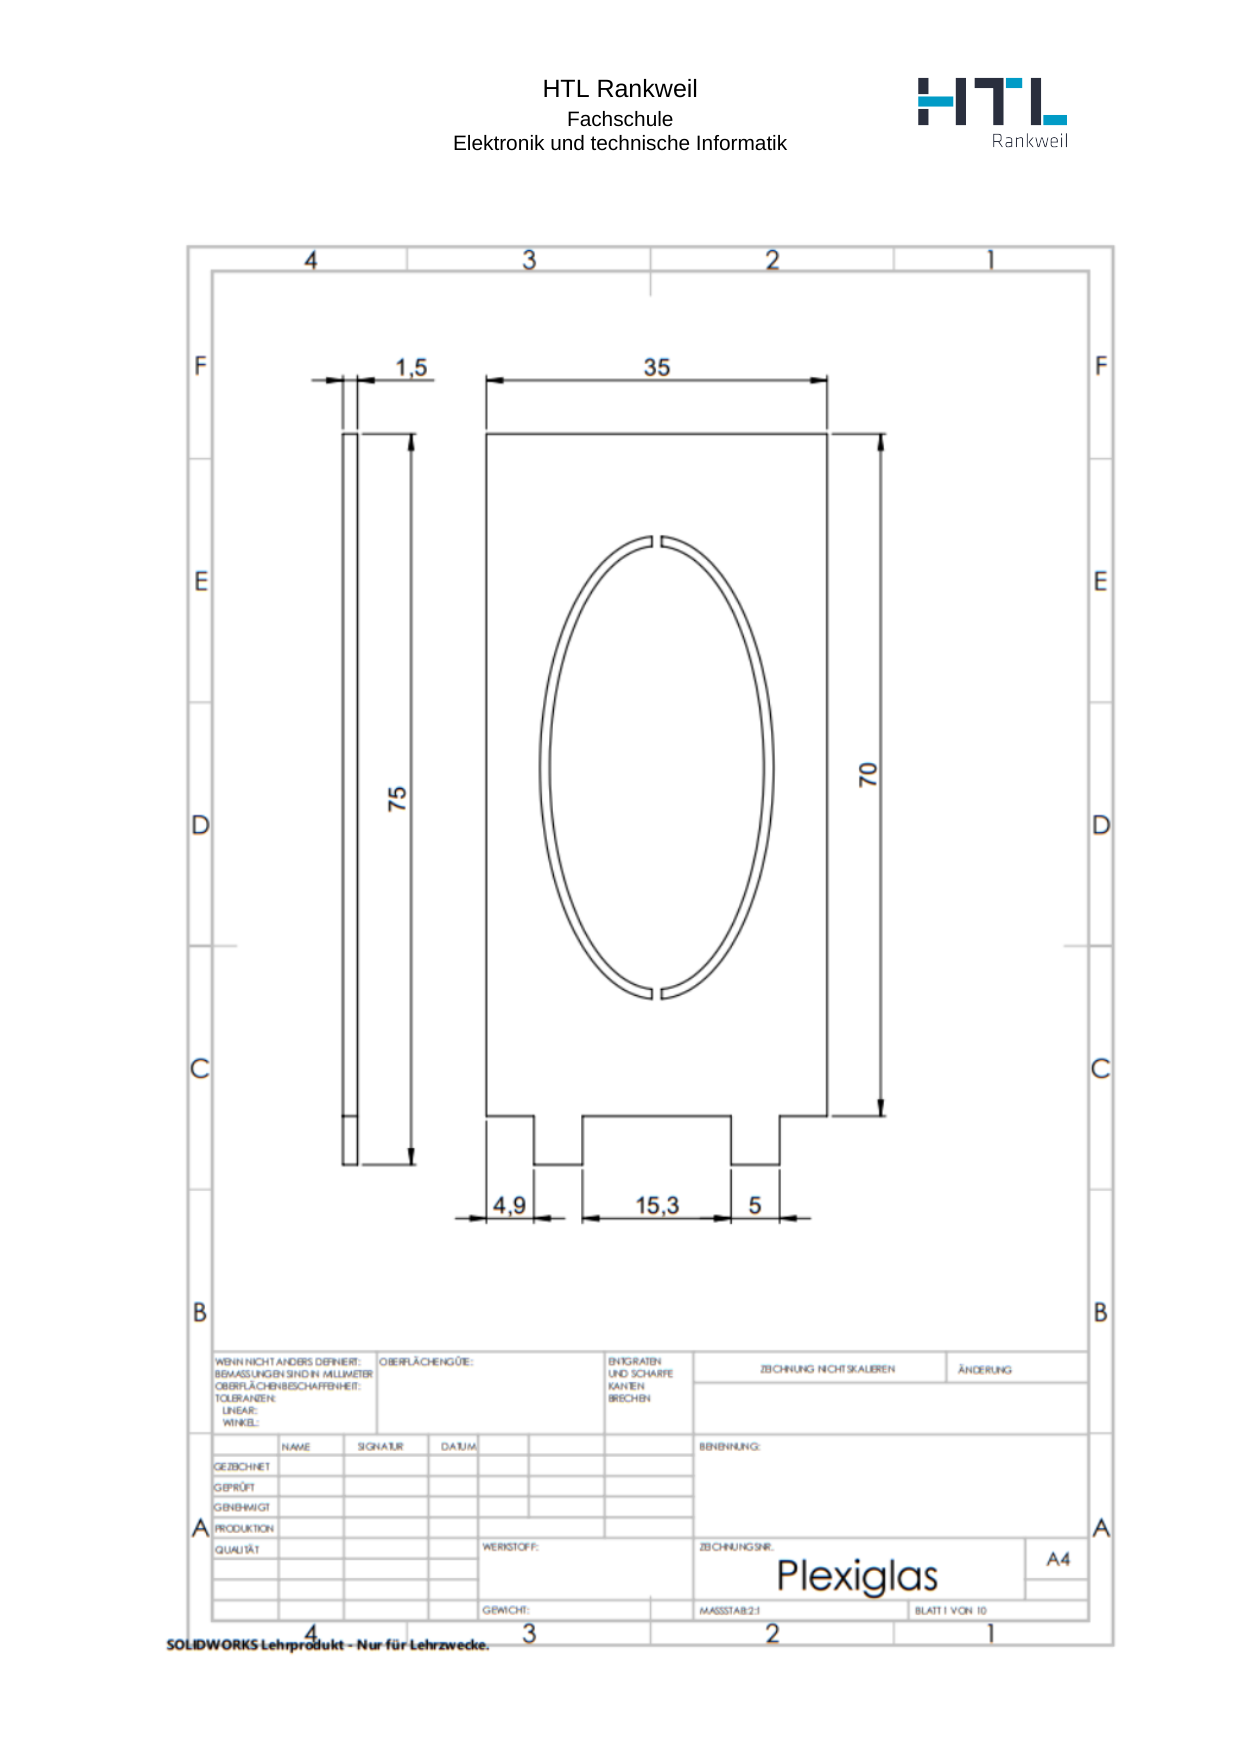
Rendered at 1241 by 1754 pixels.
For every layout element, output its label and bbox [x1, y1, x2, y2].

picture [150, 233, 1131, 1665]
picture [910, 70, 1076, 152]
